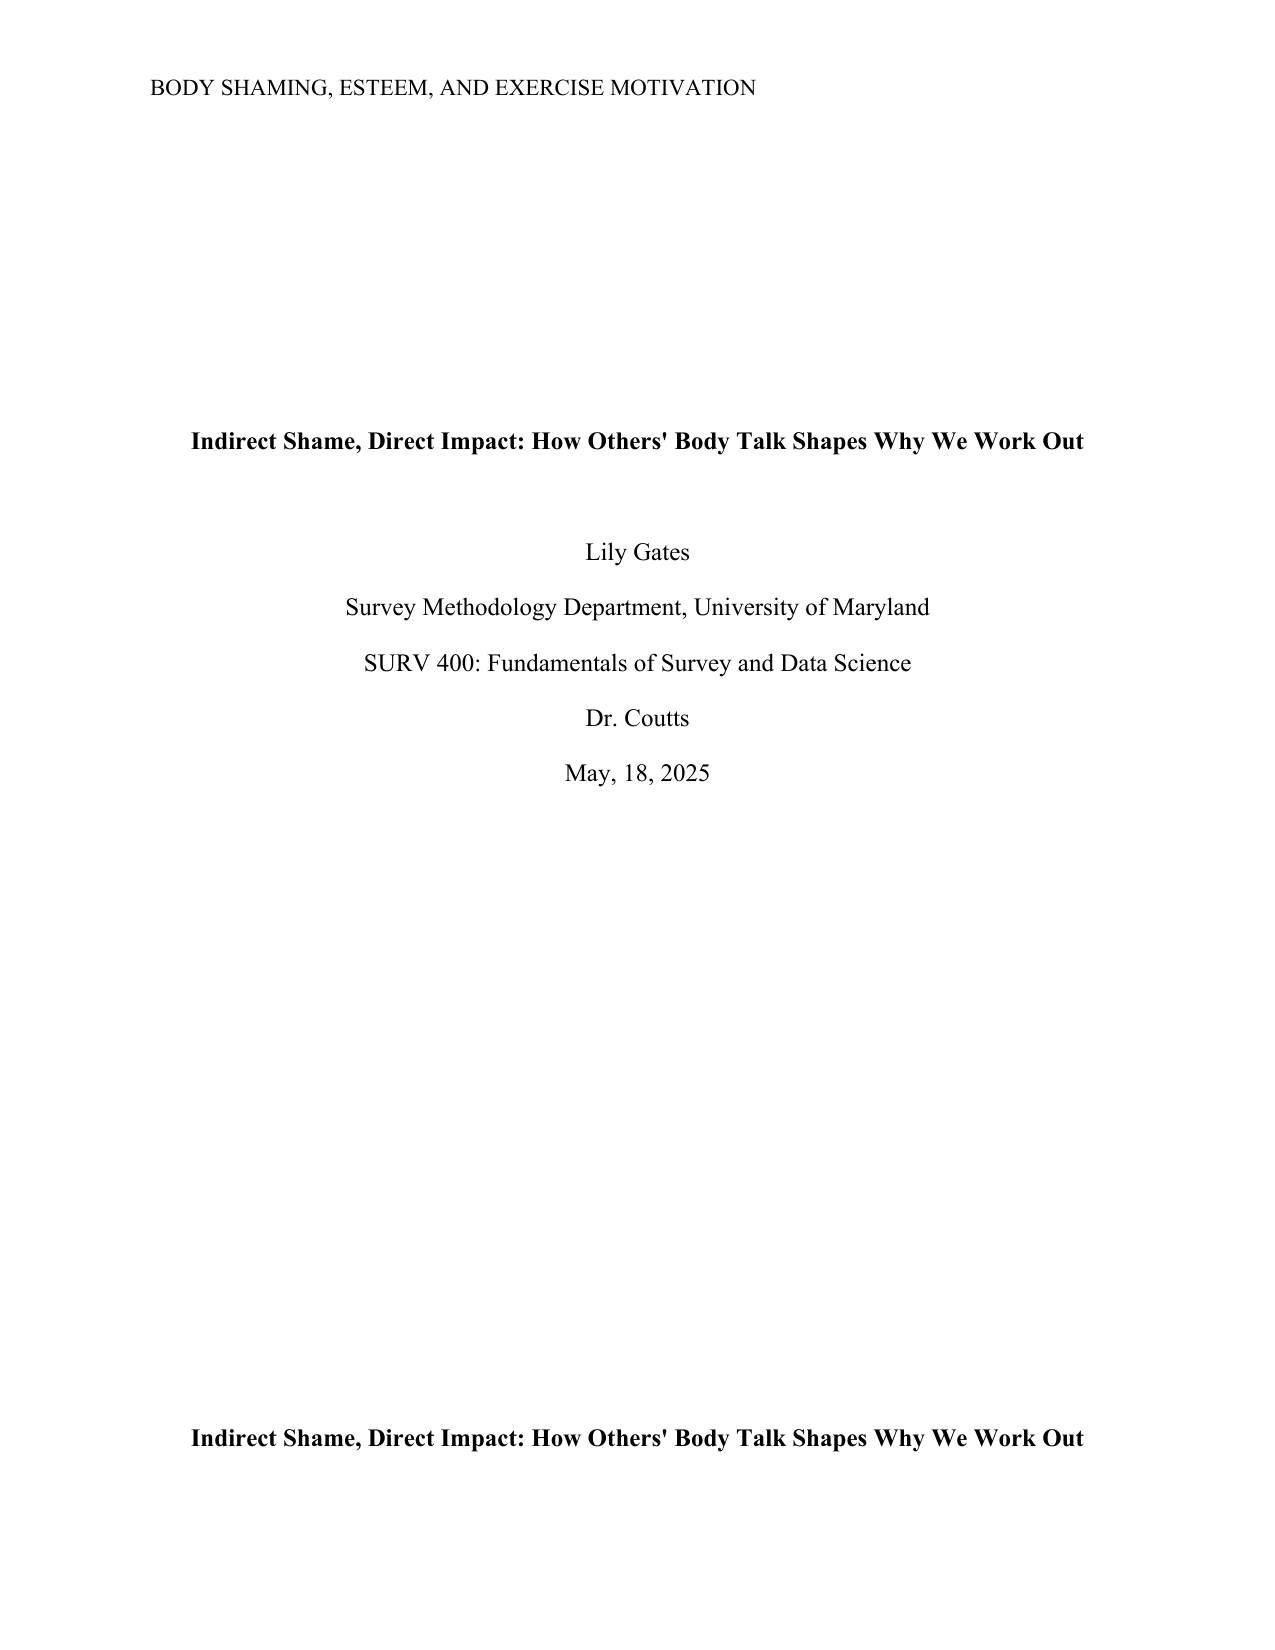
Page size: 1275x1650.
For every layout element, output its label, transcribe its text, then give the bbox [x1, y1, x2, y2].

text SURV 400: Fundamentals of Survey and Data Science [150, 649, 1125, 676]
text Lily Gates [150, 538, 1125, 566]
text May, 18, 2025 [150, 759, 1125, 787]
text Dr. Coutts [150, 704, 1125, 732]
text Survey Methodology Department, University of Maryland [150, 593, 1125, 621]
text Indirect Shame, Direct Impact: How Others' Body Talk Shapes Why We Work Out [150, 1424, 1125, 1452]
text Indirect Shame, Direct Impact: How Others' Body Talk Shapes Why We Work Out [150, 427, 1125, 455]
